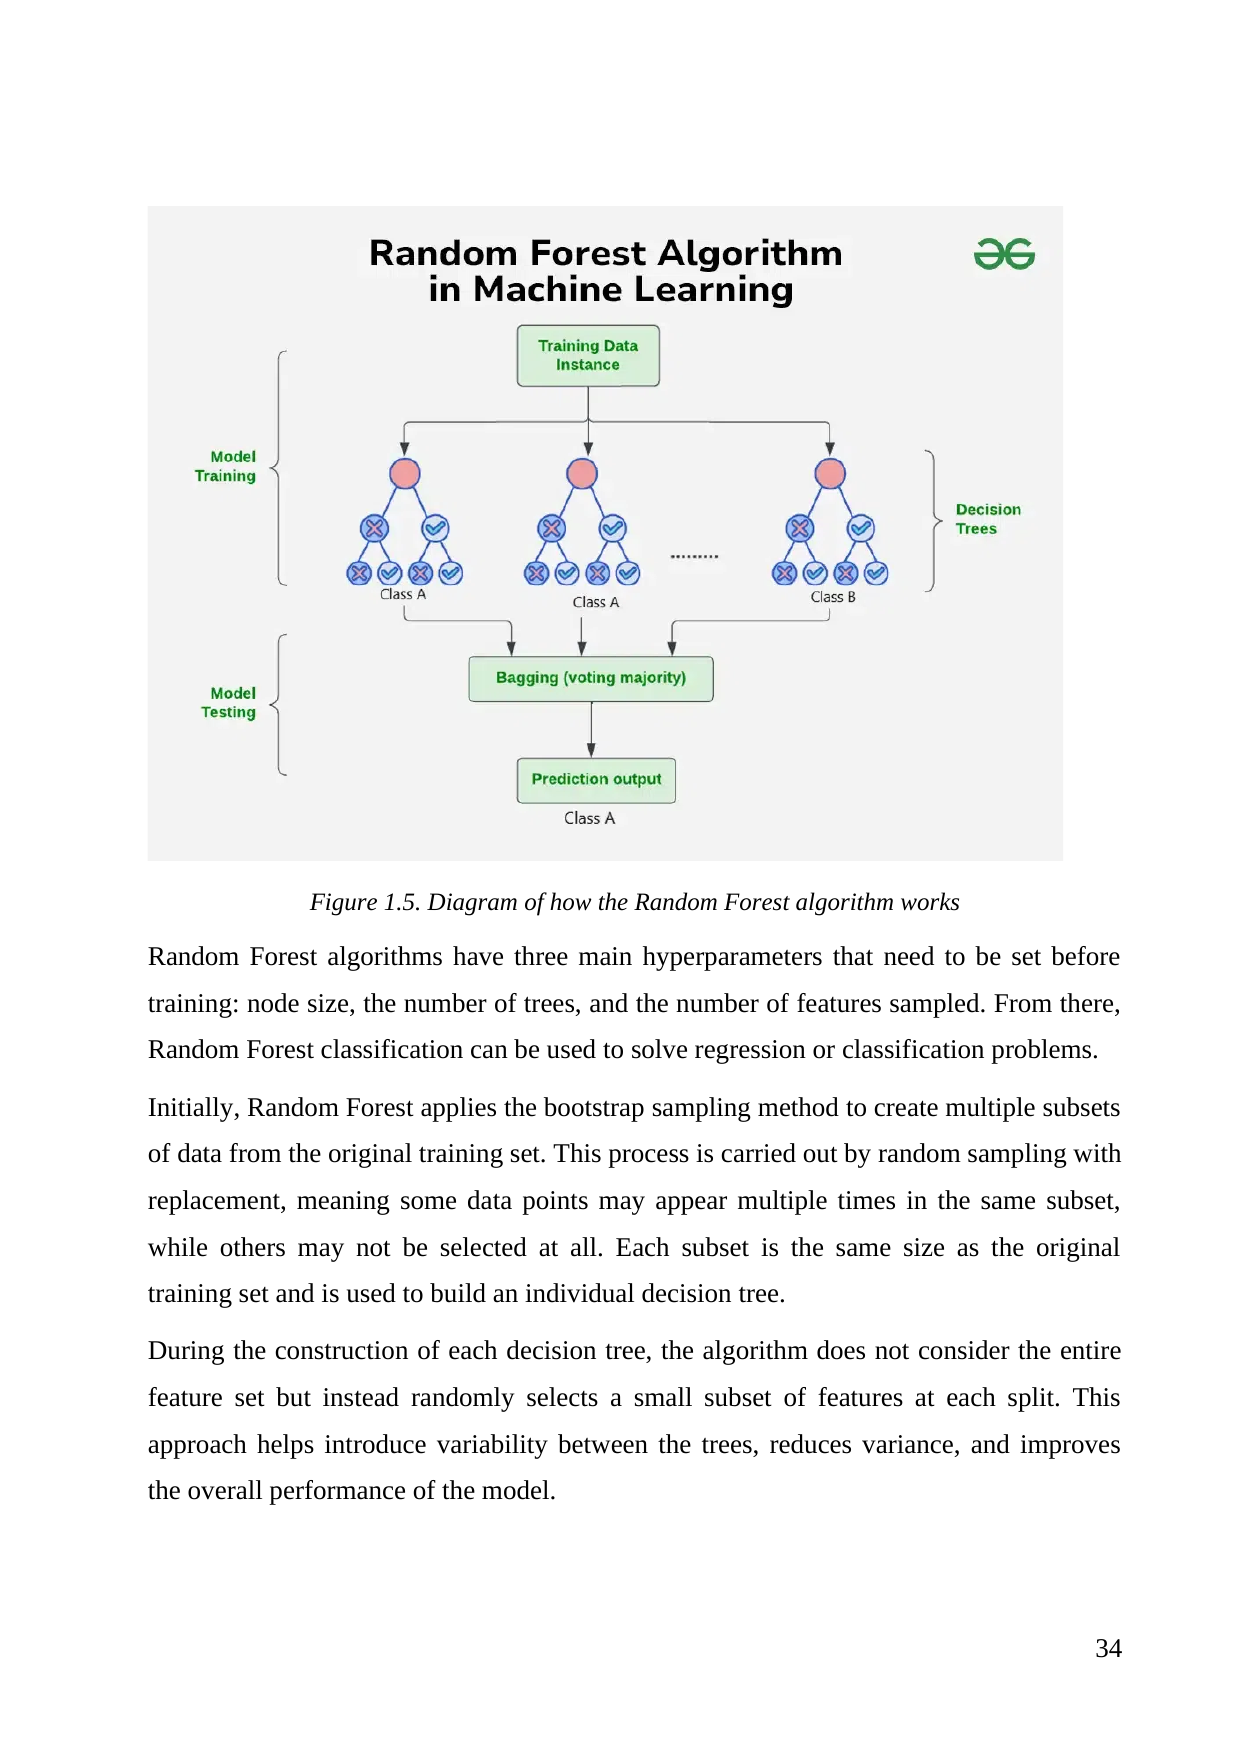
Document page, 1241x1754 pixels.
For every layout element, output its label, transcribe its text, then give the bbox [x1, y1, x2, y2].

subtitle Figure 1.5. Diagram of how the Random Forest algorithm works [148, 887, 1122, 916]
text During the construction of each decision tree, the algorithm does not consider the entire feature set but instead randomly selects a small subset of features at each split. This approach helps introduce variability between the trees, reduces variance, and improves the overall performance of the model. [148, 1334, 1122, 1506]
text Random Forest algorithms have three main hyperparameters that need to be set before training: node size, the number of trees, and the number of features sampled. From there, Random Forest classification can be used to solve regression or classification problems. [148, 940, 1122, 1065]
picture [147, 206, 1064, 861]
text Initially, Random Forest applies the bootstrap sampling method to create multiple subsets of data from the original training set. This process is carried out by random sampling with replacement, meaning some data points may appear multiple times in the same subset, while others may not be selected at all. Each subset is the same size as the original training set and is used to build an individual decision tree. [148, 1091, 1122, 1308]
